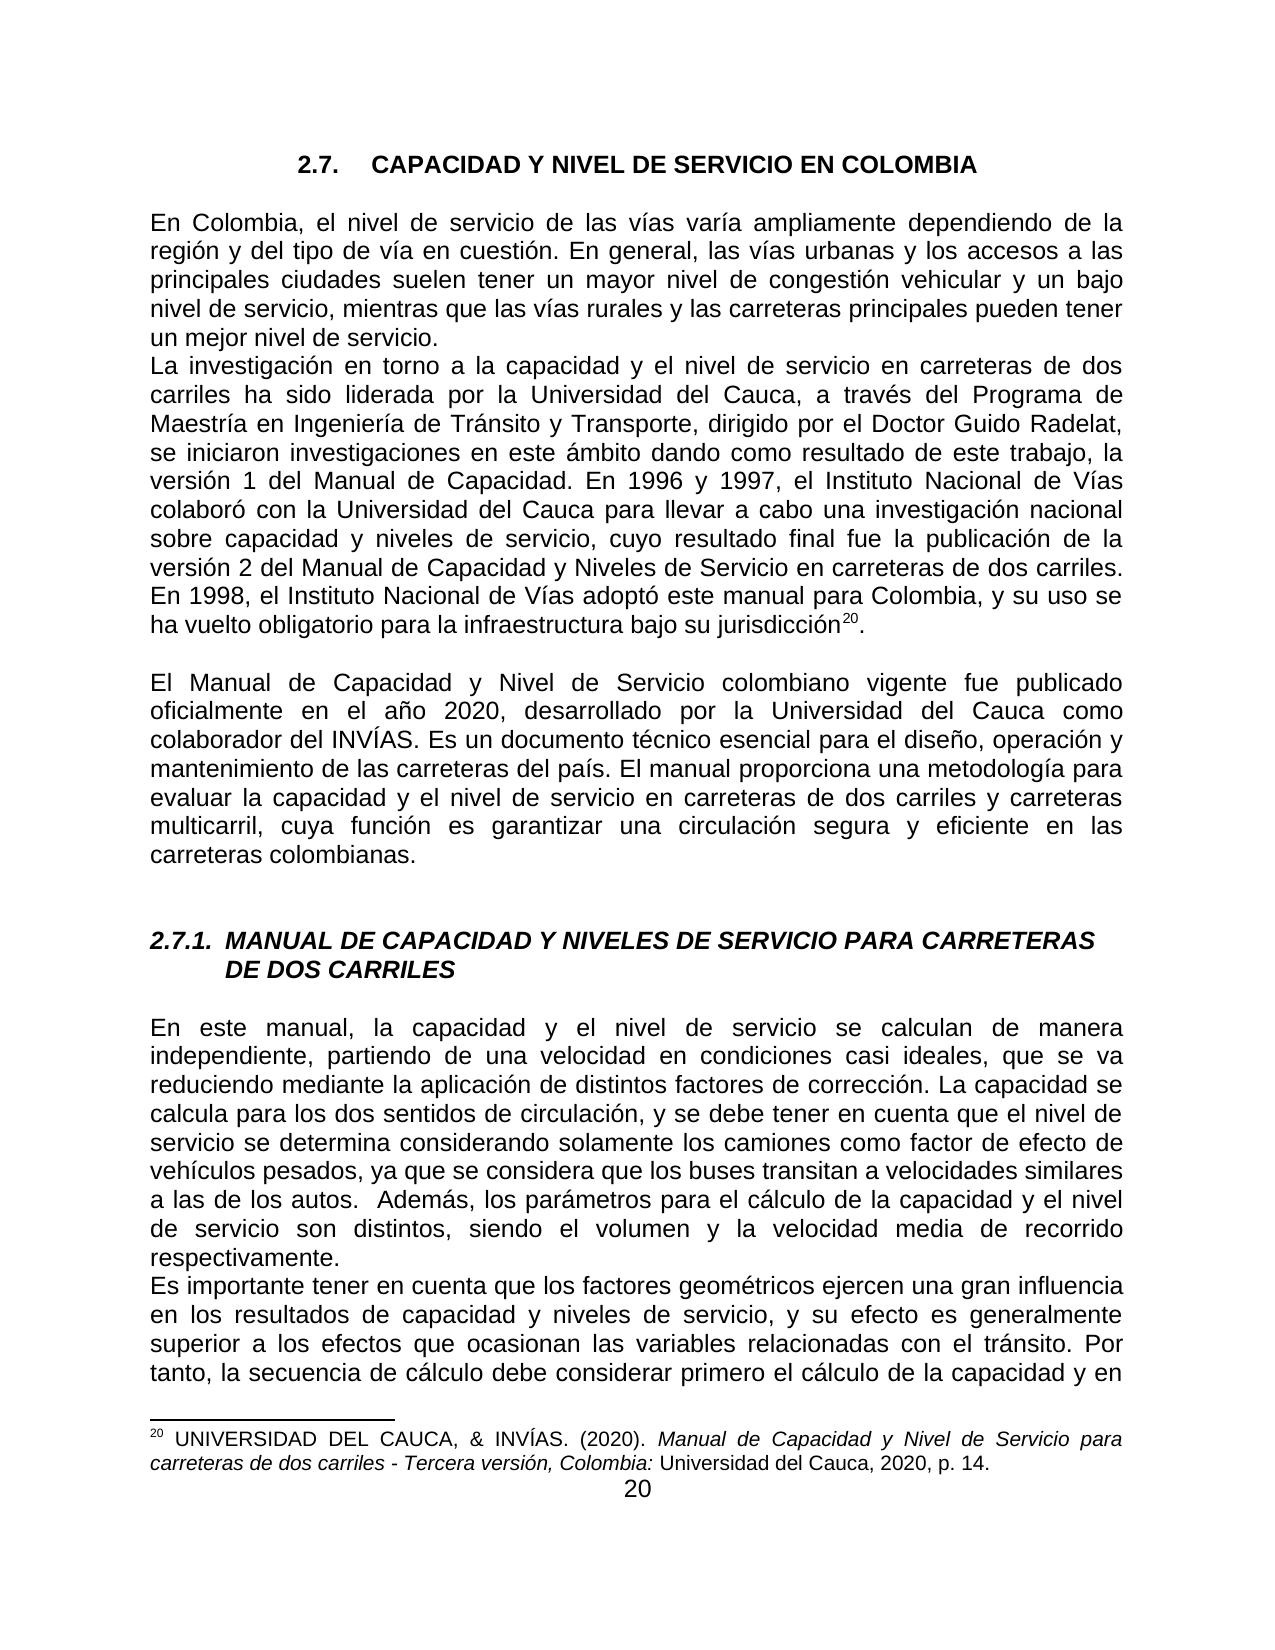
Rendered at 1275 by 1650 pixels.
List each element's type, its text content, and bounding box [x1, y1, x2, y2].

subtitle MANUAL DE CAPACIDAD Y NIVELES DE SERVICIO PARA CARRETERAS DE DOS CARRILES [150, 926, 1125, 984]
text En este manual, la capacidad y el nivel de servicio se calculan de manera independiente, partiendo de una velocidad en condiciones casi ideales, que se va reduciendo mediante la aplicación de distintos factores de corrección. La capacidad se calcula para los dos sentidos de circulación, y se debe tener en cuenta que el nivel de servicio se determina considerando solamente los camiones como factor de efecto de vehículos pesados, ya que se considera que los buses transitan a velocidades similares a las de los autos. Además, los parámetros para el cálculo de la capacidad y el nivel de servicio son distintos, siendo el volumen y la velocidad media de recorrido respectivamente. [150, 1012, 1125, 1271]
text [150, 1271, 1125, 1386]
text La investigación en torno a la capacidad y el nivel de servicio en carreteras de dos carriles ha sido liderada por la Universidad del Cauca, a través del Programa de Maestría en Ingeniería de Tránsito y Transporte, dirigido por el Doctor Guido Radelat, se iniciaron investigaciones en este ámbito dando como resultado de este trabajo, la versión 1 del Manual de Capacidad. En 1996 y 1997, el Instituto Nacional de Vías colaboró con la Universidad del Cauca para llevar a cabo una investigación nacional sobre capacidad y niveles de servicio, cuyo resultado final fue la publicación de la versión 2 del Manual de Capacidad y Niveles de Servicio en carreteras de dos carriles. En 1998, el Instituto Nacional de Vías adoptó este manual para Colombia, y su uso se ha vuelto obligatorio para la infraestructura bajo su jurisdicción. [150, 351, 1125, 639]
subtitle CAPACIDAD Y NIVEL DE SERVICIO EN COLOMBIA [150, 150, 1125, 179]
text El Manual de Capacidad y Nivel de Servicio colombiano vigente fue publicado oficialmente en el año 2020, desarrollado por la Universidad del Cauca como colaborador del INVÍAS. Es un documento técnico esencial para el diseño, operación y mantenimiento de las carreteras del país. El manual proporciona una metodología para evaluar la capacidad y el nivel de servicio en carreteras de dos carriles y carreteras multicarril, cuya función es garantizar una circulación segura y eficiente en las carreteras colombianas. [150, 667, 1125, 869]
text En Colombia, el nivel de servicio de las vías varía ampliamente dependiendo de la región y del tipo de vía en cuestión. En general, las vías urbanas y los accesos a las principales ciudades suelen tener un mayor nivel de congestión vehicular y un bajo nivel de servicio, mientras que las vías rurales y las carreteras principales pueden tener un mejor nivel de servicio. [150, 207, 1125, 351]
